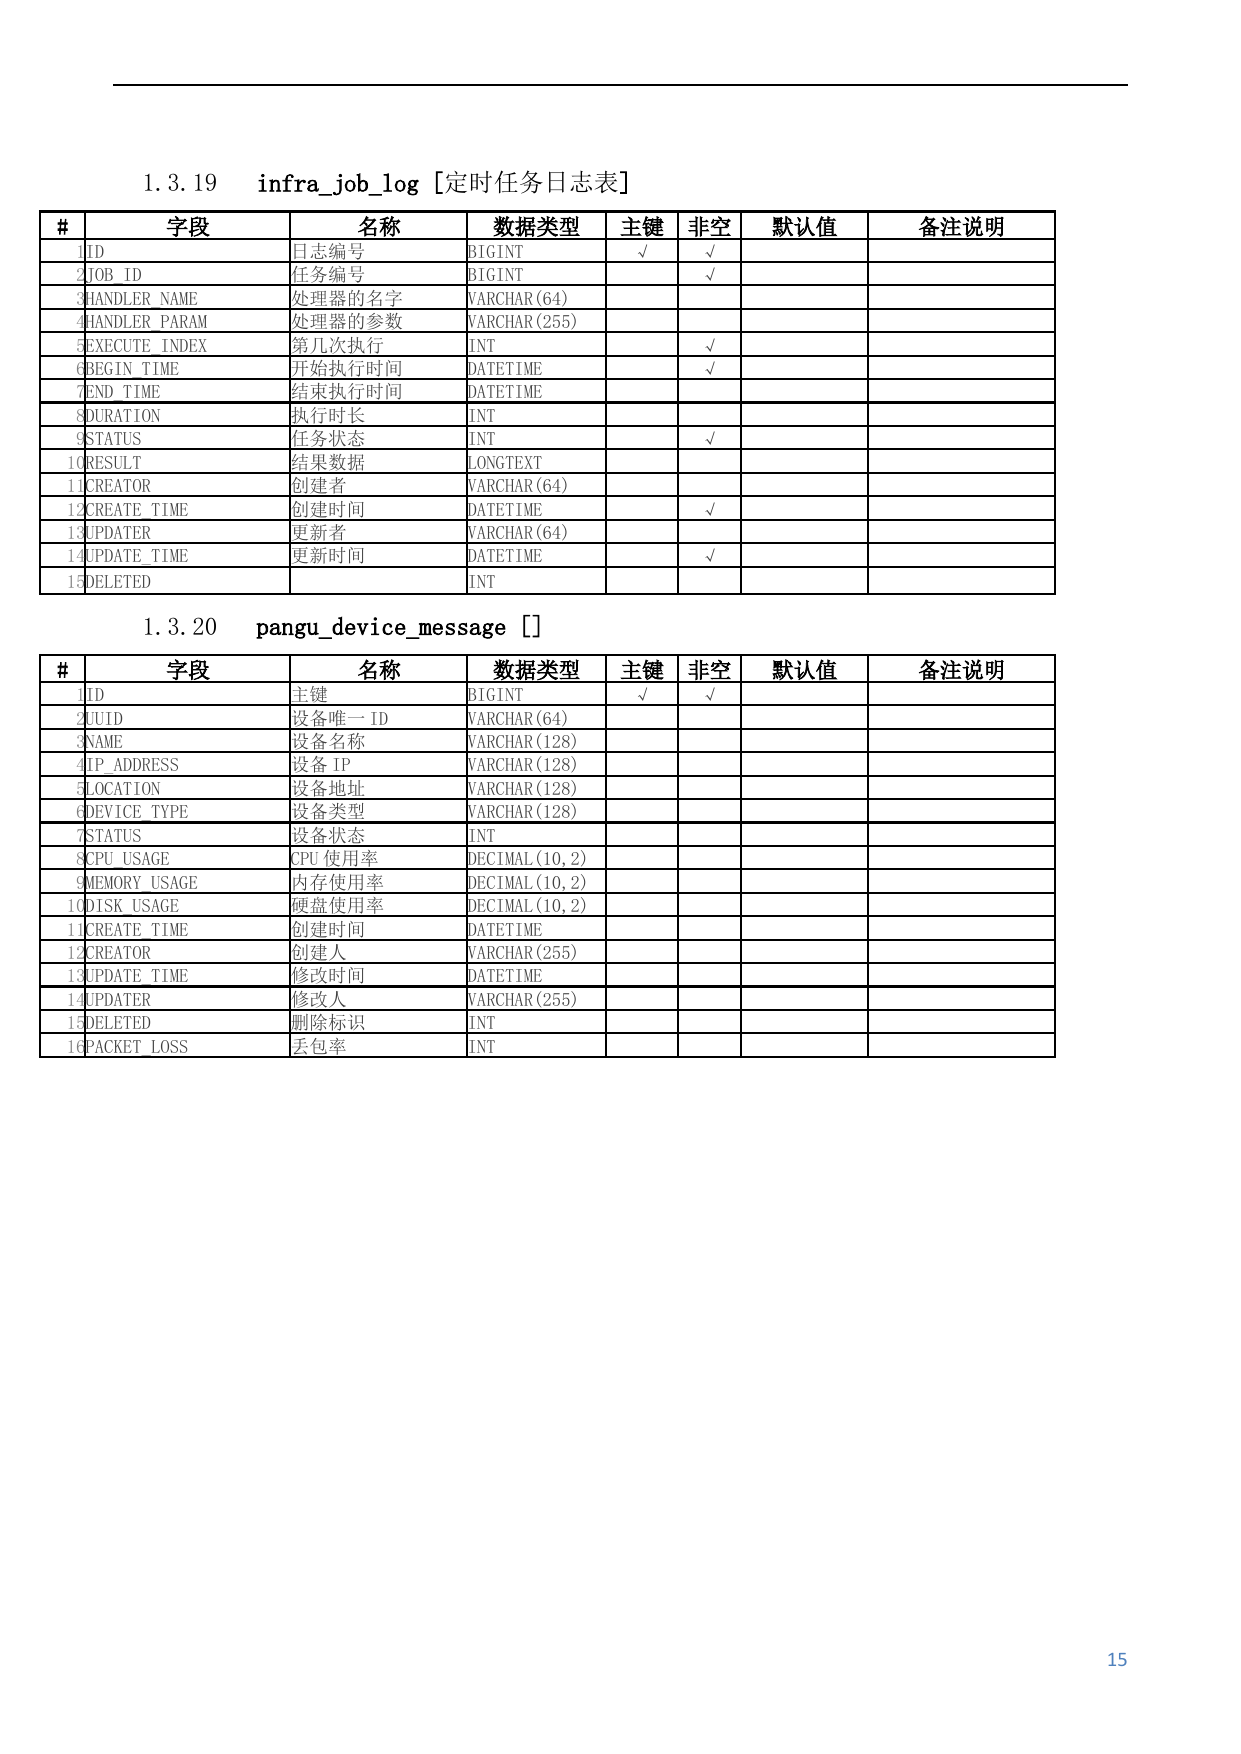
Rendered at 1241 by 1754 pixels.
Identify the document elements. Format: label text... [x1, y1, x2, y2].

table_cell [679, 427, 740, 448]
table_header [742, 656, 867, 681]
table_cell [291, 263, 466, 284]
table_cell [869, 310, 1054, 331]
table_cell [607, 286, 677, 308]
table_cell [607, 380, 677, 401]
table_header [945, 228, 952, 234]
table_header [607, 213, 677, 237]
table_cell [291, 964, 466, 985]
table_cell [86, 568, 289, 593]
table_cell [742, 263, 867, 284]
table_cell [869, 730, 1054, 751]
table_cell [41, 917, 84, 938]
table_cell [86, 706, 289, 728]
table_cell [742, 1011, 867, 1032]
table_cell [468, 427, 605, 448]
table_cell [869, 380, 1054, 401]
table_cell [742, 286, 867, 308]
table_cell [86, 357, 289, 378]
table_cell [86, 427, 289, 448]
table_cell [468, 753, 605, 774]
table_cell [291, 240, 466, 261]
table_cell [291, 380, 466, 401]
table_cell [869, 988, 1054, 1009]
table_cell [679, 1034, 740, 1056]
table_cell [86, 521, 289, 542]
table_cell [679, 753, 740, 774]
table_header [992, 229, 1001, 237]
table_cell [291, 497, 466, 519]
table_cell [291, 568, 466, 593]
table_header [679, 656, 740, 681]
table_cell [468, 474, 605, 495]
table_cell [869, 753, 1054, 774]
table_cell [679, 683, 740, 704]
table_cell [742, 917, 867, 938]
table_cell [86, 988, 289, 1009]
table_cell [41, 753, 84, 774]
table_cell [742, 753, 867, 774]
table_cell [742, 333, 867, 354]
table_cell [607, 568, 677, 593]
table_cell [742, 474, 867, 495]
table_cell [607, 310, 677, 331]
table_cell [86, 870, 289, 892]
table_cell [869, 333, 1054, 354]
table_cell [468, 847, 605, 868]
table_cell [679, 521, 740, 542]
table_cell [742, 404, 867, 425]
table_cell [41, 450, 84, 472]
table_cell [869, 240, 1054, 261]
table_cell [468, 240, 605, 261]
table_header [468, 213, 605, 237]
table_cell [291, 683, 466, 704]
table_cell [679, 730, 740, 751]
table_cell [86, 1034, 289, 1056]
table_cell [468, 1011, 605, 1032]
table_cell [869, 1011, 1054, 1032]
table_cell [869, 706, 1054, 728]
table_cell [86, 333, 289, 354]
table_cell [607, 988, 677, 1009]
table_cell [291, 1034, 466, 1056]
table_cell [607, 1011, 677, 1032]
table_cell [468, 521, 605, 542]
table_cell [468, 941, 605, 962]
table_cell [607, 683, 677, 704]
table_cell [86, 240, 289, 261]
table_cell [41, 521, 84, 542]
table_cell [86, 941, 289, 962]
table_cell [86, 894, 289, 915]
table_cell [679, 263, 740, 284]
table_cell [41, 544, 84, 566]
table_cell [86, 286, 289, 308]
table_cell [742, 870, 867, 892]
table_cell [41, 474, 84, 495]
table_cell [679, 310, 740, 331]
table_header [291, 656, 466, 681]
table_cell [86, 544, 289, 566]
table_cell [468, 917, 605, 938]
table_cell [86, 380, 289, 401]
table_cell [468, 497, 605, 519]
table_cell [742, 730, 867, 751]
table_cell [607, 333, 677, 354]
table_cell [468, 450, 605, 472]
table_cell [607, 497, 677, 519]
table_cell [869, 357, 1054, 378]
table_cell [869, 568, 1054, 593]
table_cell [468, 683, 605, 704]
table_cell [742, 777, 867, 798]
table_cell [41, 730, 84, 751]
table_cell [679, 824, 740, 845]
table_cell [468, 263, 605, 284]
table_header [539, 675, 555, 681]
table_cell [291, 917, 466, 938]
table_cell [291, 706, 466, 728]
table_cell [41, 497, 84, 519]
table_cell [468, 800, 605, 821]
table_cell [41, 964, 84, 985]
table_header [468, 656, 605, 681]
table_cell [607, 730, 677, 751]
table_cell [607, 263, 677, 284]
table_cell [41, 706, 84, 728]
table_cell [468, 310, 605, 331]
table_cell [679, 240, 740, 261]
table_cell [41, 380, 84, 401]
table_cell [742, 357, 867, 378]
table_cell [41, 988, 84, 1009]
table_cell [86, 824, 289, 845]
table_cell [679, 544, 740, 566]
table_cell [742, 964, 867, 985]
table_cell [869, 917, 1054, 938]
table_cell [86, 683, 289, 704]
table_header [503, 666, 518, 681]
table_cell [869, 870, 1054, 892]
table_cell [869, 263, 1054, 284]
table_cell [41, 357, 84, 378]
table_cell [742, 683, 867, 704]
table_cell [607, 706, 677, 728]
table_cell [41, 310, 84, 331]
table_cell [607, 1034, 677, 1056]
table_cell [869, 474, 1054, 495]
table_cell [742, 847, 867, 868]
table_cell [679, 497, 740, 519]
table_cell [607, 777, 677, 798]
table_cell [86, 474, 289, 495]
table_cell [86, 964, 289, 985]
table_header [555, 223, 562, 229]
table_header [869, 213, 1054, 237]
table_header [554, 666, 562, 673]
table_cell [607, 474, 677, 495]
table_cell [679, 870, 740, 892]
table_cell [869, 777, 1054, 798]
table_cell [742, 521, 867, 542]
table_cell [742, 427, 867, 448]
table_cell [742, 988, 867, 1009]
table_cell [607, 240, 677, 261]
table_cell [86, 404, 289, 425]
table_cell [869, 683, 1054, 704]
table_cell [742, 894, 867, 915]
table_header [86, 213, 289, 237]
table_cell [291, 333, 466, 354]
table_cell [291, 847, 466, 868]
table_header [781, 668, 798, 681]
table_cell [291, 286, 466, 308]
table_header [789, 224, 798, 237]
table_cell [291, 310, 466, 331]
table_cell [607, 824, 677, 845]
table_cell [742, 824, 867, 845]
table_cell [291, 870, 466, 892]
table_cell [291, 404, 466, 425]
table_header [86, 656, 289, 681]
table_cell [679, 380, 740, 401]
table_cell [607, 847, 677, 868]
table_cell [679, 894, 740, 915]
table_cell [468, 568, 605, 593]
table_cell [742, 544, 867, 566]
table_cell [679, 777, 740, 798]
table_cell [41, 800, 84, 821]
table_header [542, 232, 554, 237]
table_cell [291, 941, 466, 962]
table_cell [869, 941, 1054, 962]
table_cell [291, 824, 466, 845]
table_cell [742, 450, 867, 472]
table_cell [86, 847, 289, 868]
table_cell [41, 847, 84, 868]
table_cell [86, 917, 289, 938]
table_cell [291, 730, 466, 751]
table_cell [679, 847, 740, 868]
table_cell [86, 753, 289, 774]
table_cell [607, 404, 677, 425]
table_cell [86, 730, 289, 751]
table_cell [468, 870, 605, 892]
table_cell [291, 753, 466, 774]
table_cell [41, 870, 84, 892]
subtitle infra_job_log [定时任务日志表] [142, 164, 1128, 198]
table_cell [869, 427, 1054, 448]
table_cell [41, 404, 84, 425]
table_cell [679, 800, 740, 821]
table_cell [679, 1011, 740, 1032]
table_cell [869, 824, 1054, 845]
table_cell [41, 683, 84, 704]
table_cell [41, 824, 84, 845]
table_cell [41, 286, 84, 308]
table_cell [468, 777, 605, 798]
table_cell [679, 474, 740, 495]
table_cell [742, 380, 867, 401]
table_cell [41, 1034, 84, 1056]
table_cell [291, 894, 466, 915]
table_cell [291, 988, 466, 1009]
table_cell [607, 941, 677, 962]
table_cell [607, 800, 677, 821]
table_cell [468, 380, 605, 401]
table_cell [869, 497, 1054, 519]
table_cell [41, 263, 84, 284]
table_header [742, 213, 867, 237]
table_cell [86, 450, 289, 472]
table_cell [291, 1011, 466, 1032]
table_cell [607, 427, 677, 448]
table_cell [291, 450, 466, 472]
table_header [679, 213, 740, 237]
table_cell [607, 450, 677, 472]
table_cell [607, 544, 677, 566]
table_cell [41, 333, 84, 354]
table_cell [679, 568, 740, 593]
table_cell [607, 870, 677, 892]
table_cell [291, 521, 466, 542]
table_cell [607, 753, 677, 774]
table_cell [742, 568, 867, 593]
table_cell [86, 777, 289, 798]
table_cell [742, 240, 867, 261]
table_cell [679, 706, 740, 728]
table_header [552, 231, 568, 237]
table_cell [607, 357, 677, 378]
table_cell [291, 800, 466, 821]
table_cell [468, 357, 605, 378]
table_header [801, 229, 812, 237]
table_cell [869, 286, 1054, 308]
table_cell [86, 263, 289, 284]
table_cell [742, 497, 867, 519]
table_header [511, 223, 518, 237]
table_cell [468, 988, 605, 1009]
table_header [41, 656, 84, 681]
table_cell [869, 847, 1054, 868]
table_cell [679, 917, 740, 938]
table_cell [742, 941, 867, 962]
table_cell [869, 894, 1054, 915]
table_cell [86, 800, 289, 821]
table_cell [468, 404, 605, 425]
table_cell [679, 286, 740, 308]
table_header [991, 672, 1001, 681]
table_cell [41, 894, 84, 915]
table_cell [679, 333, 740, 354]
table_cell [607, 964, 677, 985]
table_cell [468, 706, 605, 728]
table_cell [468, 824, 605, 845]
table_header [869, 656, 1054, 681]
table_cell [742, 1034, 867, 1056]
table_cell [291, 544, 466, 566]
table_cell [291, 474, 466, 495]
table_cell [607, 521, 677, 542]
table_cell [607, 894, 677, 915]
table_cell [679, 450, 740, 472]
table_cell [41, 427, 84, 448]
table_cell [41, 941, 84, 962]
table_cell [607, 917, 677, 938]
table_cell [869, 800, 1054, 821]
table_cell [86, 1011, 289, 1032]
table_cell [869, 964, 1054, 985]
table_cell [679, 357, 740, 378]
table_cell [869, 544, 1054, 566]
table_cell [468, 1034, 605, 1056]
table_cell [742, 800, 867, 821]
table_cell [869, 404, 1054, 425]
subtitle pangu_device_message [] [142, 607, 1128, 641]
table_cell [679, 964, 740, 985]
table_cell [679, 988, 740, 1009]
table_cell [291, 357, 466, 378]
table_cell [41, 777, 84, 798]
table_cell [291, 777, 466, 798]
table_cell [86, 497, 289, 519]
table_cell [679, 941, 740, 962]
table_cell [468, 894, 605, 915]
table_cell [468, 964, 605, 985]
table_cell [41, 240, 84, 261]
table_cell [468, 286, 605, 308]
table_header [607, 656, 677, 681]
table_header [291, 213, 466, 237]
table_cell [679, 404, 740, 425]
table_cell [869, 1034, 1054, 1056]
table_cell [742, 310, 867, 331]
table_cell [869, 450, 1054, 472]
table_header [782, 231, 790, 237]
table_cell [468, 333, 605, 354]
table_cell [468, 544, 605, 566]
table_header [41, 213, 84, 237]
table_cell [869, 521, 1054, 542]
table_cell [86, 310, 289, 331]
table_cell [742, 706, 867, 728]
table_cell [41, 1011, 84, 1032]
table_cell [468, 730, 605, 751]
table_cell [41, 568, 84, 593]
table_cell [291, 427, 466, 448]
